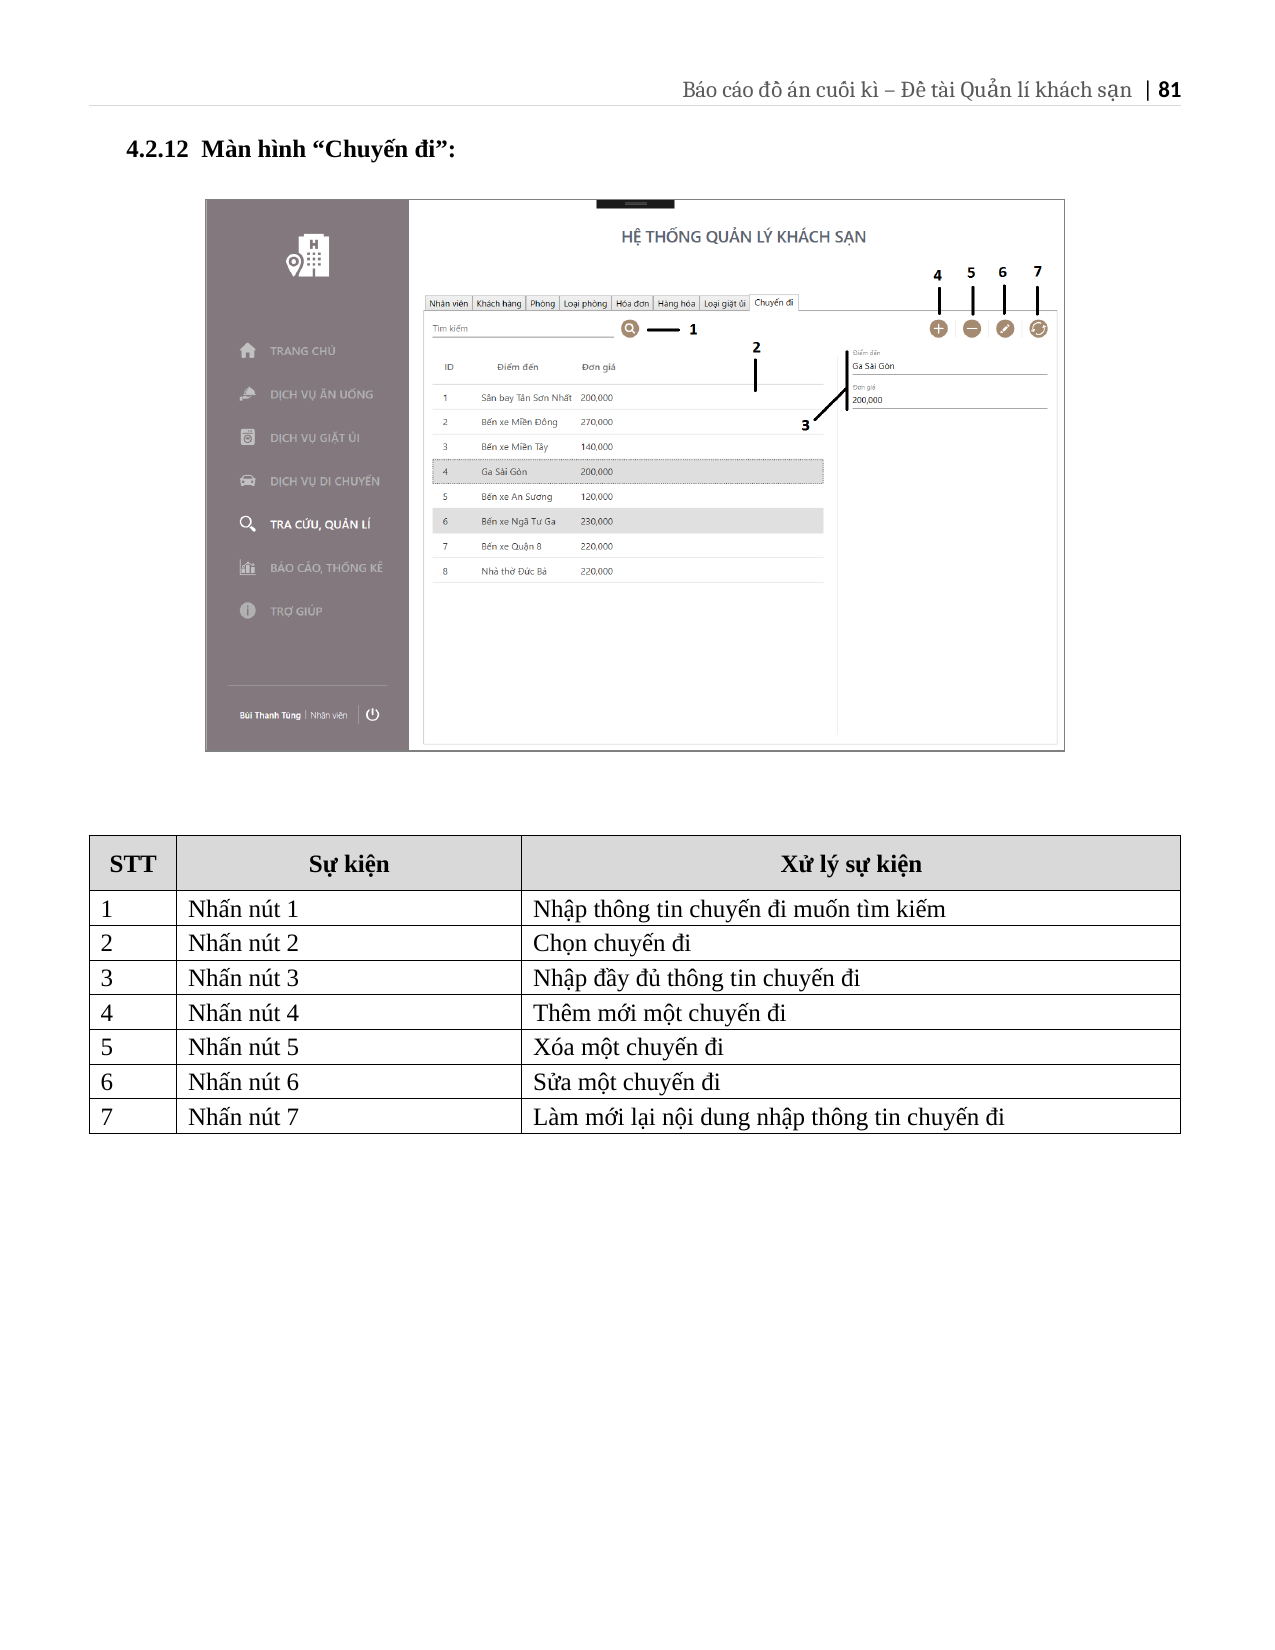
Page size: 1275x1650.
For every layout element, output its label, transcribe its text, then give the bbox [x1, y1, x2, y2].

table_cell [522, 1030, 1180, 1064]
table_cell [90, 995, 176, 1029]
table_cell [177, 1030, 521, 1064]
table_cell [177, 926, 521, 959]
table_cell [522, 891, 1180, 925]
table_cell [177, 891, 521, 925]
list Màn hình “Chuyến đi”: [126, 134, 1181, 163]
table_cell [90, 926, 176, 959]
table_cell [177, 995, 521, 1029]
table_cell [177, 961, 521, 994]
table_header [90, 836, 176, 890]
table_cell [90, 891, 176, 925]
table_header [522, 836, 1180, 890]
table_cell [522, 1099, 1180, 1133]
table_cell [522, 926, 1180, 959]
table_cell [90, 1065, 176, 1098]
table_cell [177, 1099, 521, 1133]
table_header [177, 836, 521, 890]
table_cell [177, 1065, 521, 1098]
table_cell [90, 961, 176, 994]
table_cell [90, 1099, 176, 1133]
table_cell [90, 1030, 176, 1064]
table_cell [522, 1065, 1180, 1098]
picture [206, 200, 1064, 750]
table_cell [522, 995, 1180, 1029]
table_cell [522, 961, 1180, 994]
